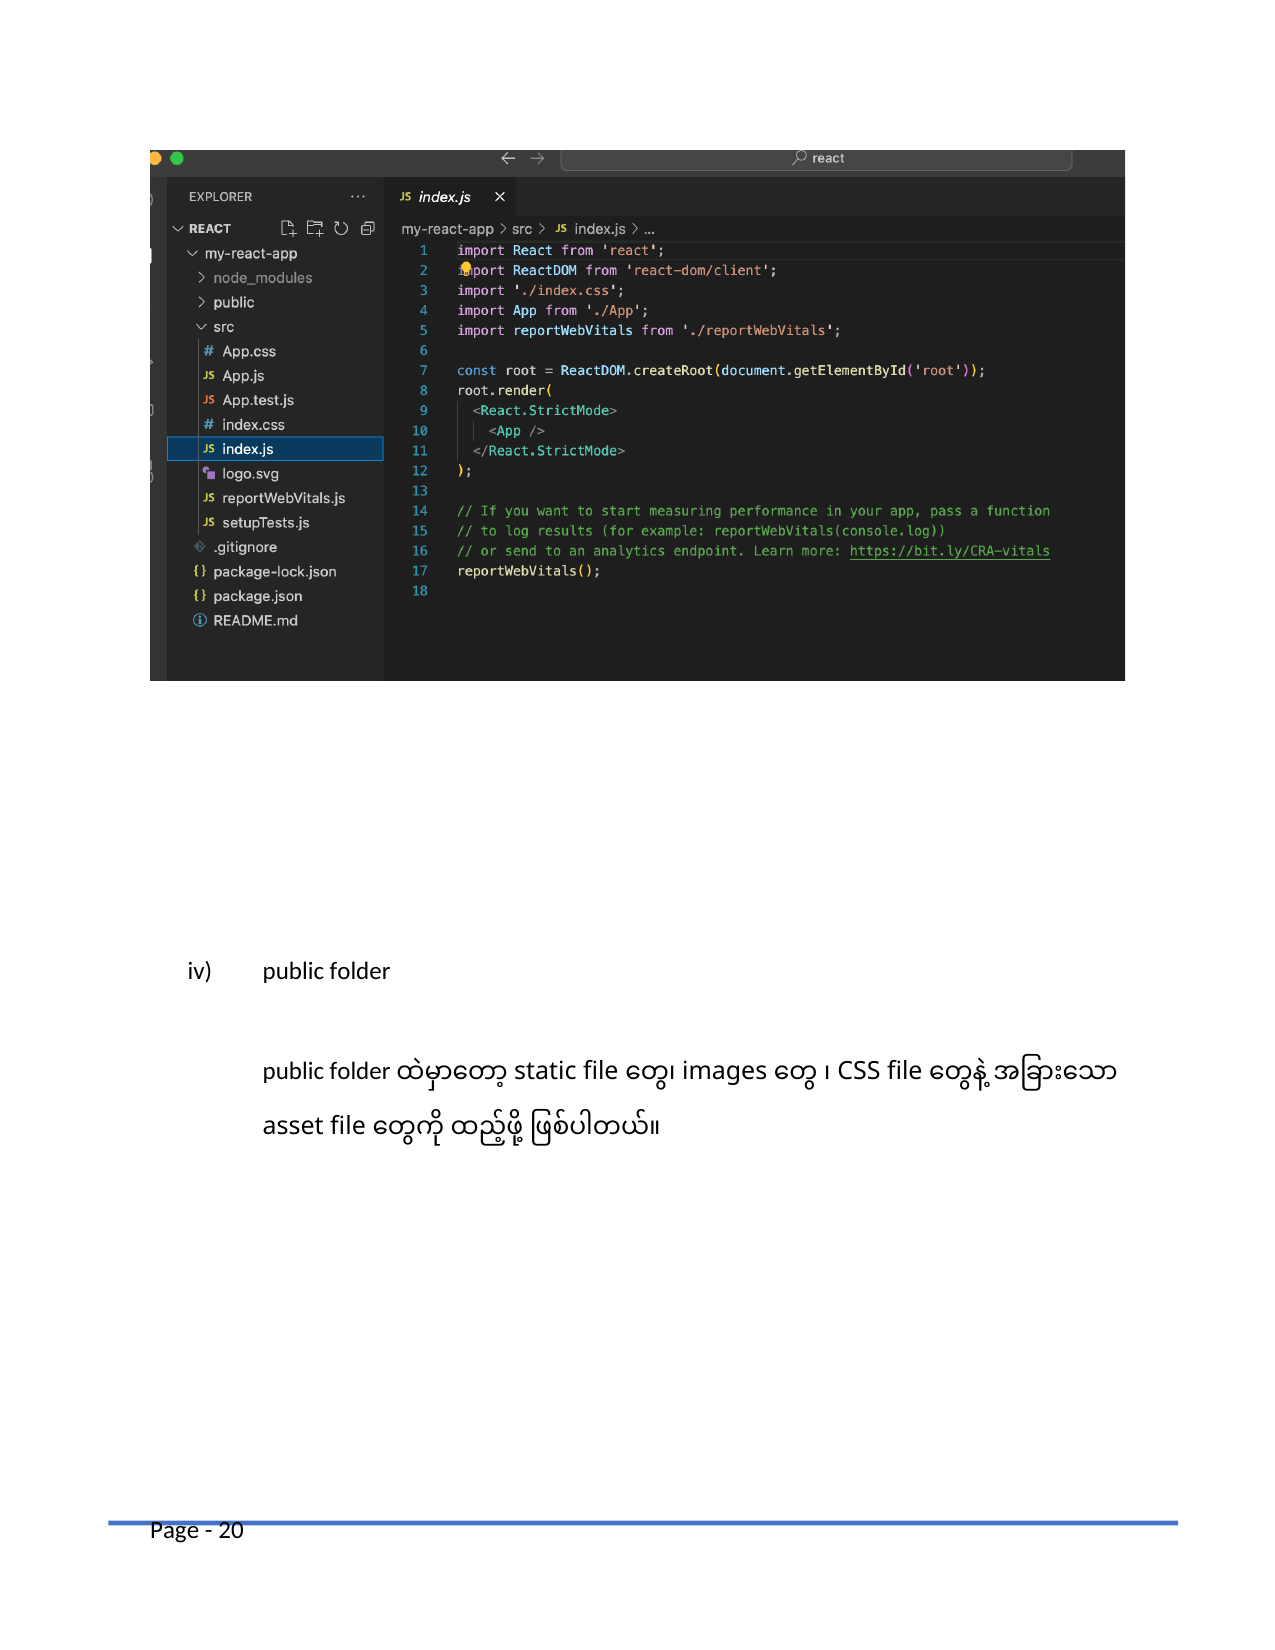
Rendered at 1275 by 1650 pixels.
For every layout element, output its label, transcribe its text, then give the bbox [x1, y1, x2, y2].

list public folder [187, 955, 1125, 985]
picture [150, 150, 1125, 681]
list public folder ထဲမှာတော့ static file တွေ၊ images တွေ ၊ CSS file တွေနဲ့ အခြားသော asset file တွေကို ထည့်ဖို့ ဖြစ်ပါတယ်။ [262, 1046, 1125, 1156]
